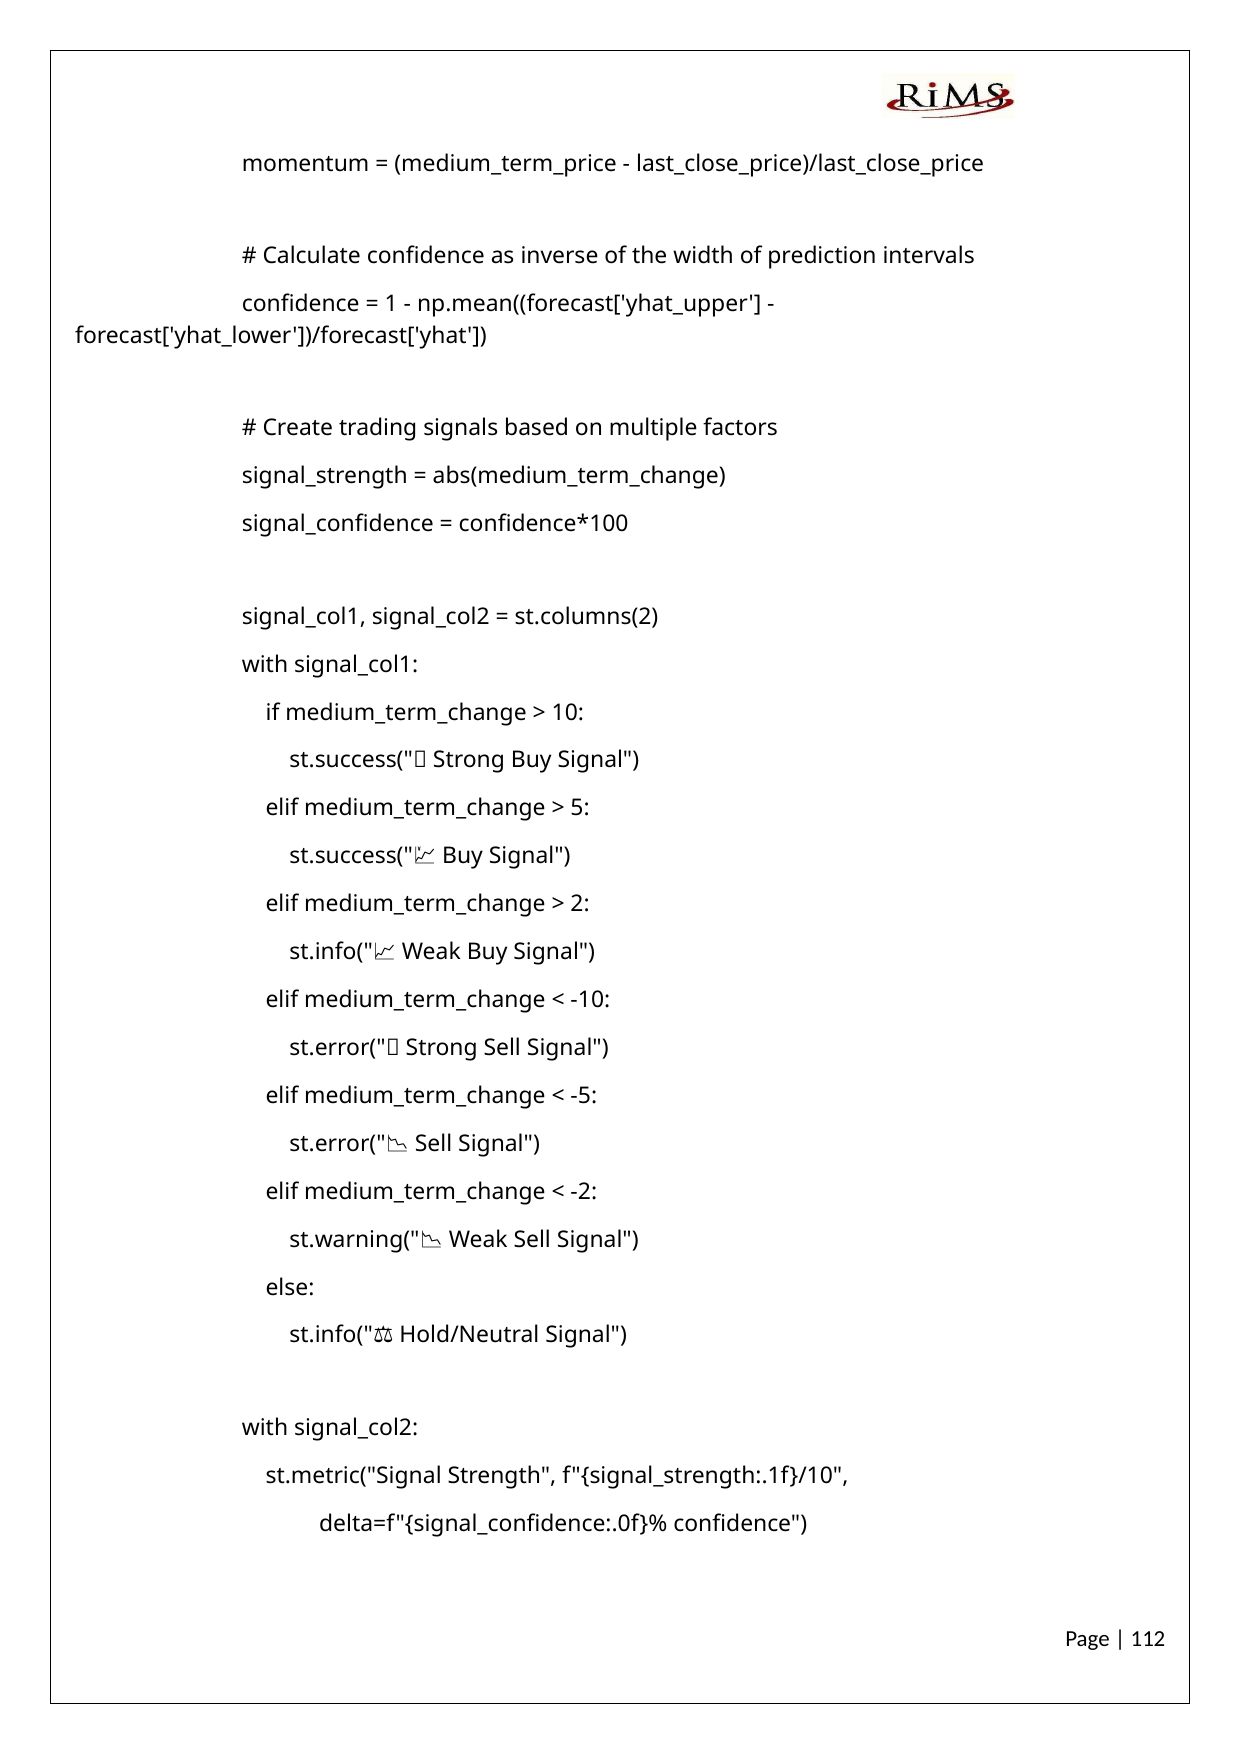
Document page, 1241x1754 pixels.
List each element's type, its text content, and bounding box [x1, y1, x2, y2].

text st.warning("📉 Weak Sell Signal") [75, 1222, 1165, 1254]
text elif medium_term_change < -10: [75, 983, 1165, 1014]
text elif medium_term_change < -5: [75, 1079, 1165, 1110]
text st.success("🚀 Strong Buy Signal") [75, 743, 1165, 774]
text st.info("📈 Weak Buy Signal") [75, 935, 1165, 966]
text st.success("💹 Buy Signal") [75, 839, 1165, 870]
text with signal_col2: [75, 1411, 1165, 1442]
text elif medium_term_change < -2: [75, 1174, 1165, 1206]
text # Calculate confidence as inverse of the width of prediction intervals [75, 239, 1165, 271]
text elif medium_term_change > 5: [75, 791, 1165, 822]
text st.metric("Signal Strength", f"{signal_strength:.1f}/10", [75, 1459, 1165, 1490]
text delta=f"{signal_confidence:.0f}% confidence") [75, 1507, 1165, 1538]
text signal_col1, signal_col2 = st.columns(2) [75, 599, 1165, 631]
text else: [75, 1270, 1165, 1302]
text with signal_col1: [75, 647, 1165, 679]
text # Create trading signals based on multiple factors [75, 411, 1165, 442]
text signal_confidence = confidence*100 [75, 507, 1165, 538]
text st.error("🔻 Strong Sell Signal") [75, 1031, 1165, 1062]
picture [881, 73, 1016, 119]
text elif medium_term_change > 2: [75, 887, 1165, 918]
text st.info("⚖️ Hold/Neutral Signal") [75, 1318, 1165, 1349]
text if medium_term_change > 10: [75, 695, 1165, 727]
text momentum = (medium_term_price - last_close_price)/last_close_price [75, 147, 1165, 178]
text signal_strength = abs(medium_term_change) [75, 459, 1165, 490]
text st.error("📉 Sell Signal") [75, 1127, 1165, 1158]
text confidence = 1 - np.mean((forecast['yhat_upper'] - forecast['yhat_lower'])/forecast['yhat']) [75, 287, 1165, 350]
